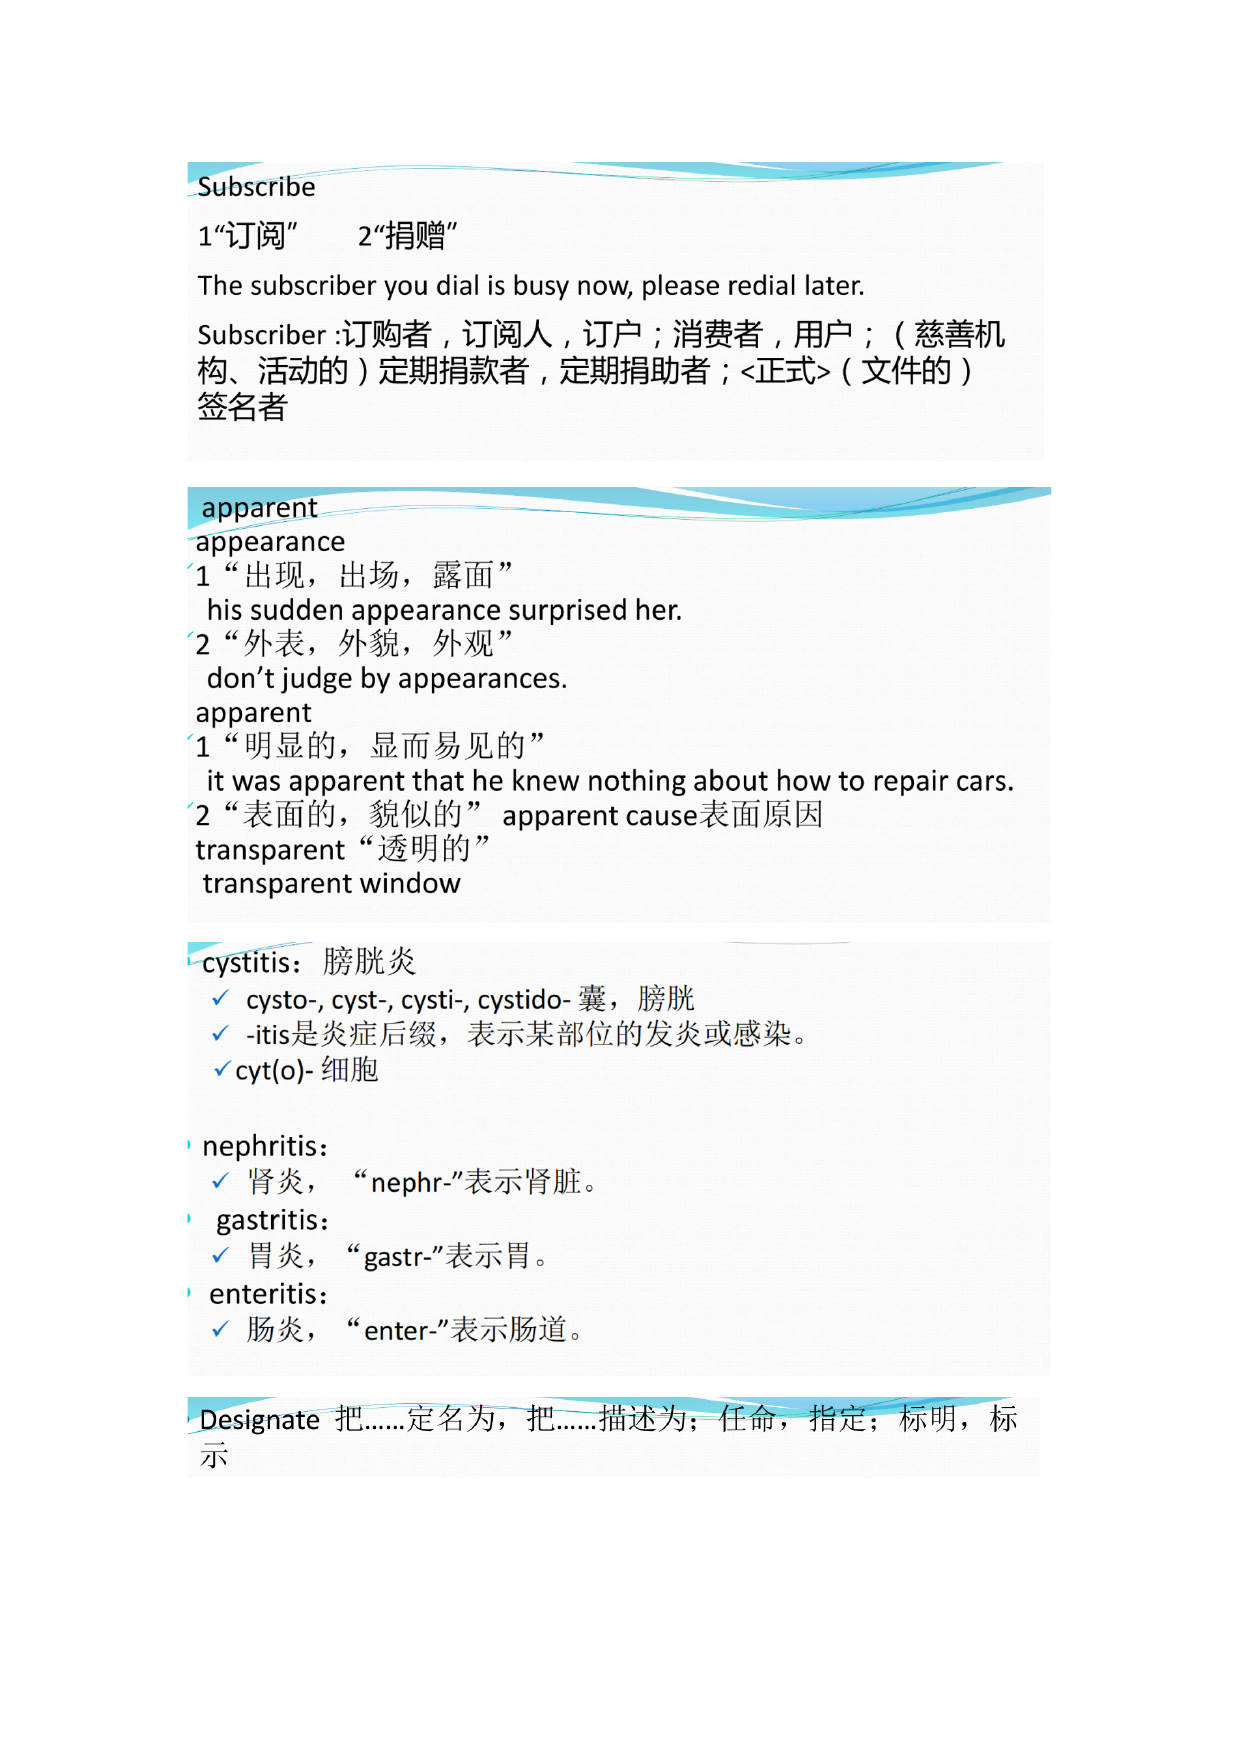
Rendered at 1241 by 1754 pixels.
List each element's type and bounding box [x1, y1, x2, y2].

picture [187, 1397, 1052, 1478]
picture [187, 487, 1052, 923]
picture [187, 942, 1052, 1376]
picture [187, 162, 1053, 461]
